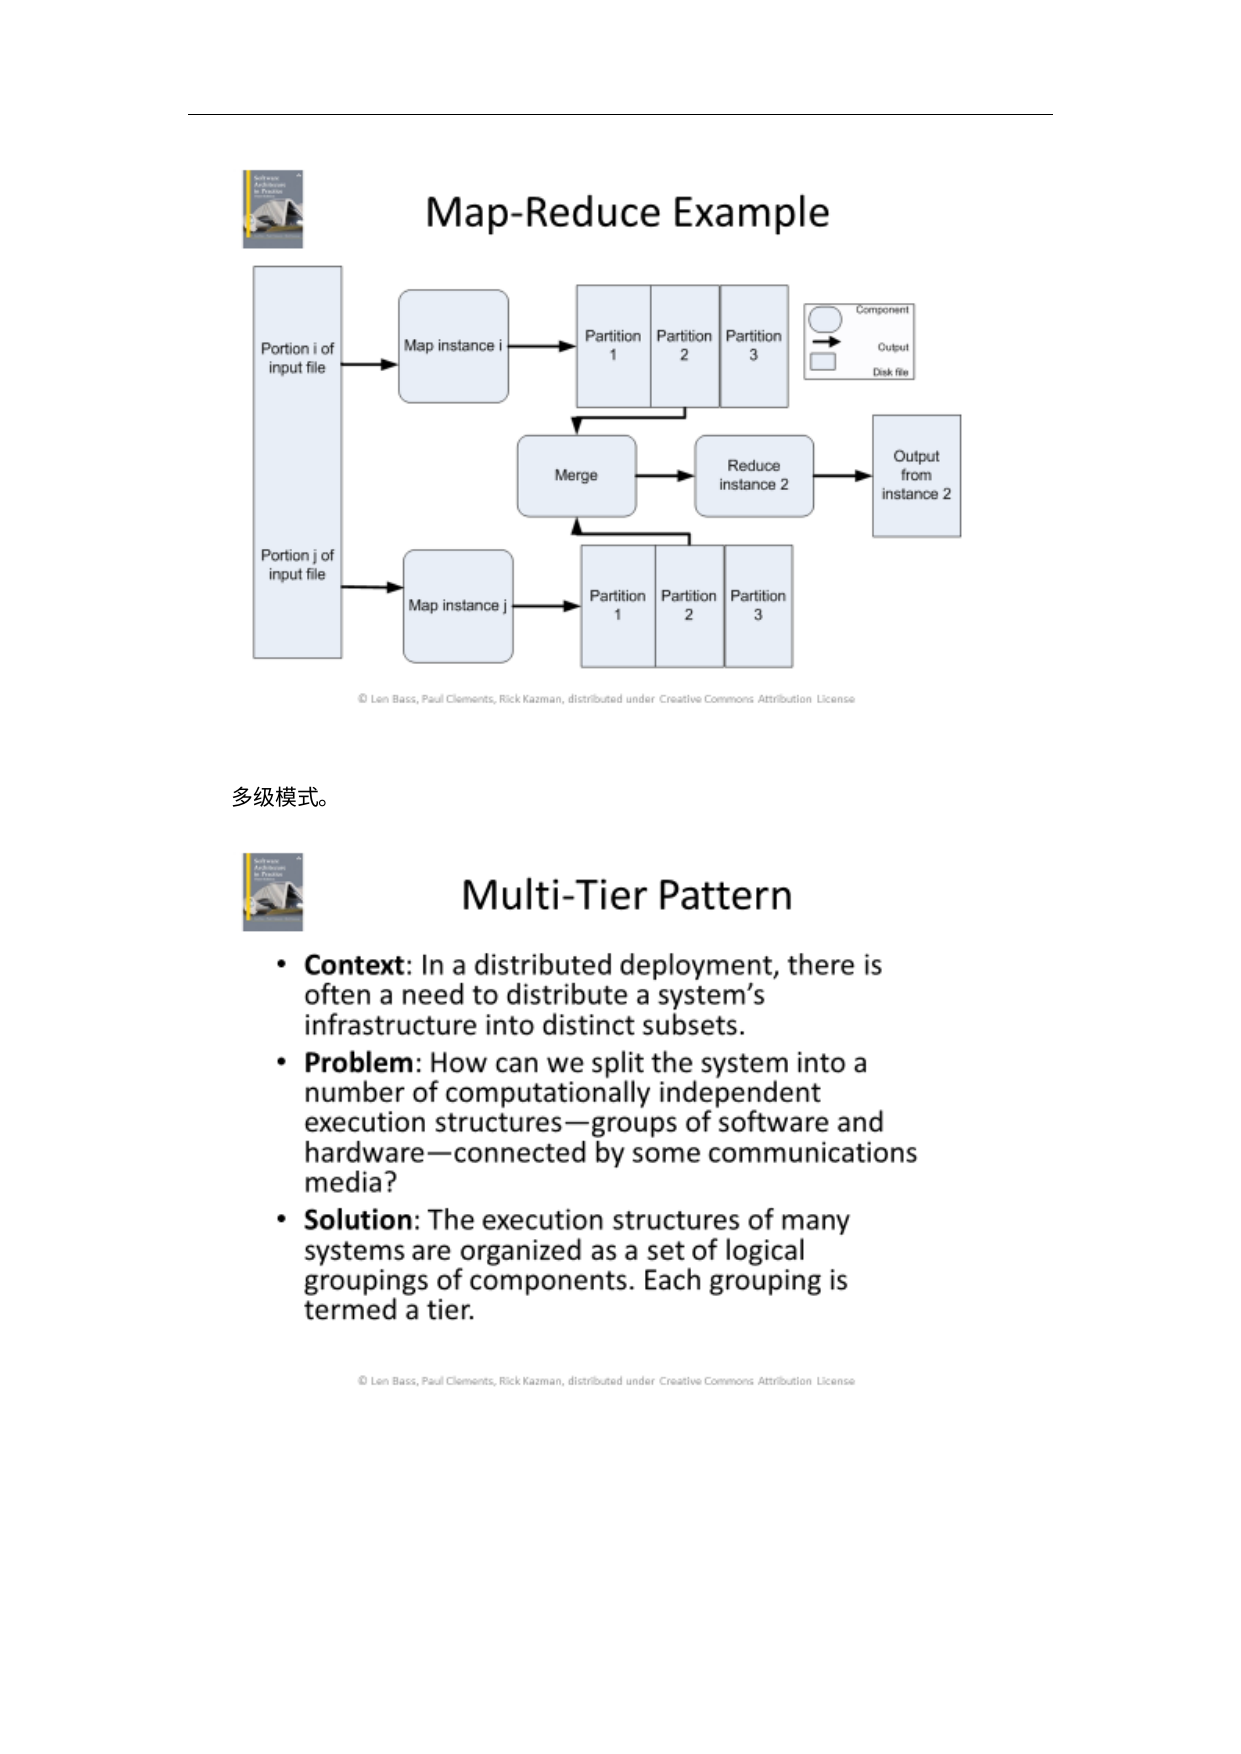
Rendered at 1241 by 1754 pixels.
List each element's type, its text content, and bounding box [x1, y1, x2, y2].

text 多级模式。 [187, 779, 1053, 812]
picture [231, 844, 982, 1407]
picture [231, 162, 982, 725]
